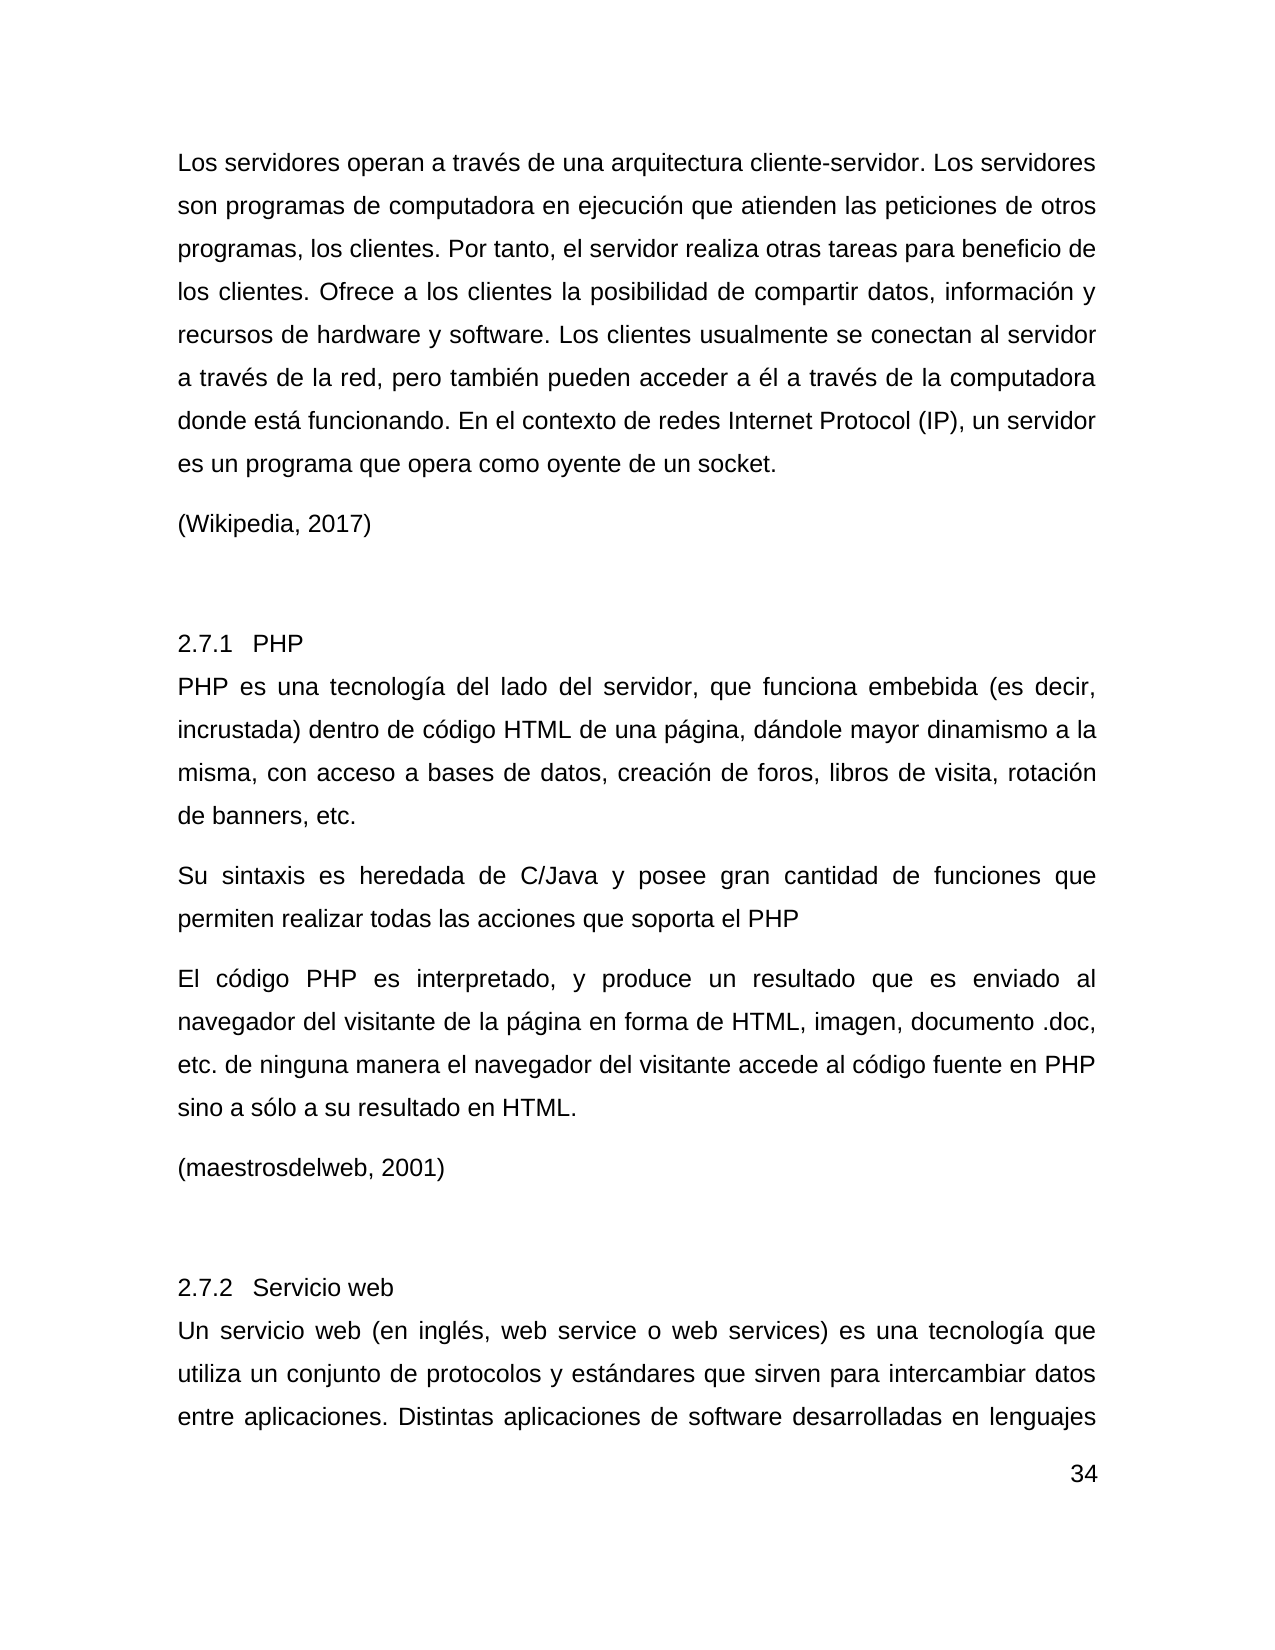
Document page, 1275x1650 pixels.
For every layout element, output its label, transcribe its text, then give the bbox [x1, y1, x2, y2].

text Los servidores operan a través de una arquitectura cliente-servidor. Los servidores son programas de computadora en ejecución que atienden las peticiones de otros programas, los clientes. Por tanto, el servidor realiza otras tareas para beneficio de los clientes. Ofrece a los clientes la posibilidad de compartir datos, información y recursos de hardware y software. Los clientes usualmente se conectan al servidor a través de la red, pero también pueden acceder a él a través de la computadora donde está funcionando. En el contexto de redes Internet Protocol (IP), un servidor es un programa que opera como oyente de un socket. [177, 148, 1098, 478]
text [177, 1316, 1098, 1431]
text PHP es una tecnología del lado del servidor, que funciona embebida (es decir, incrustada) dentro de código HTML de una página, dándole mayor dinamismo a la misma, con acceso a bases de datos, creación de foros, libros de visita, rotación de banners, etc. [177, 672, 1098, 830]
subtitle 2.7.1 PHP [177, 629, 1098, 658]
subtitle 2.7.2 Servicio web [177, 1273, 1098, 1302]
text El código PHP es interpretado, y produce un resultado que es enviado al navegador del visitante de la página en forma de HTML, imagen, documento .doc, etc. de ninguna manera el navegador del visitante accede al código fuente en PHP sino a sólo a su resultado en HTML. [177, 964, 1098, 1122]
text Su sintaxis es heredada de C/Java y posee gran cantidad de funciones que permiten realizar todas las acciones que soporta el PHP [177, 861, 1098, 933]
